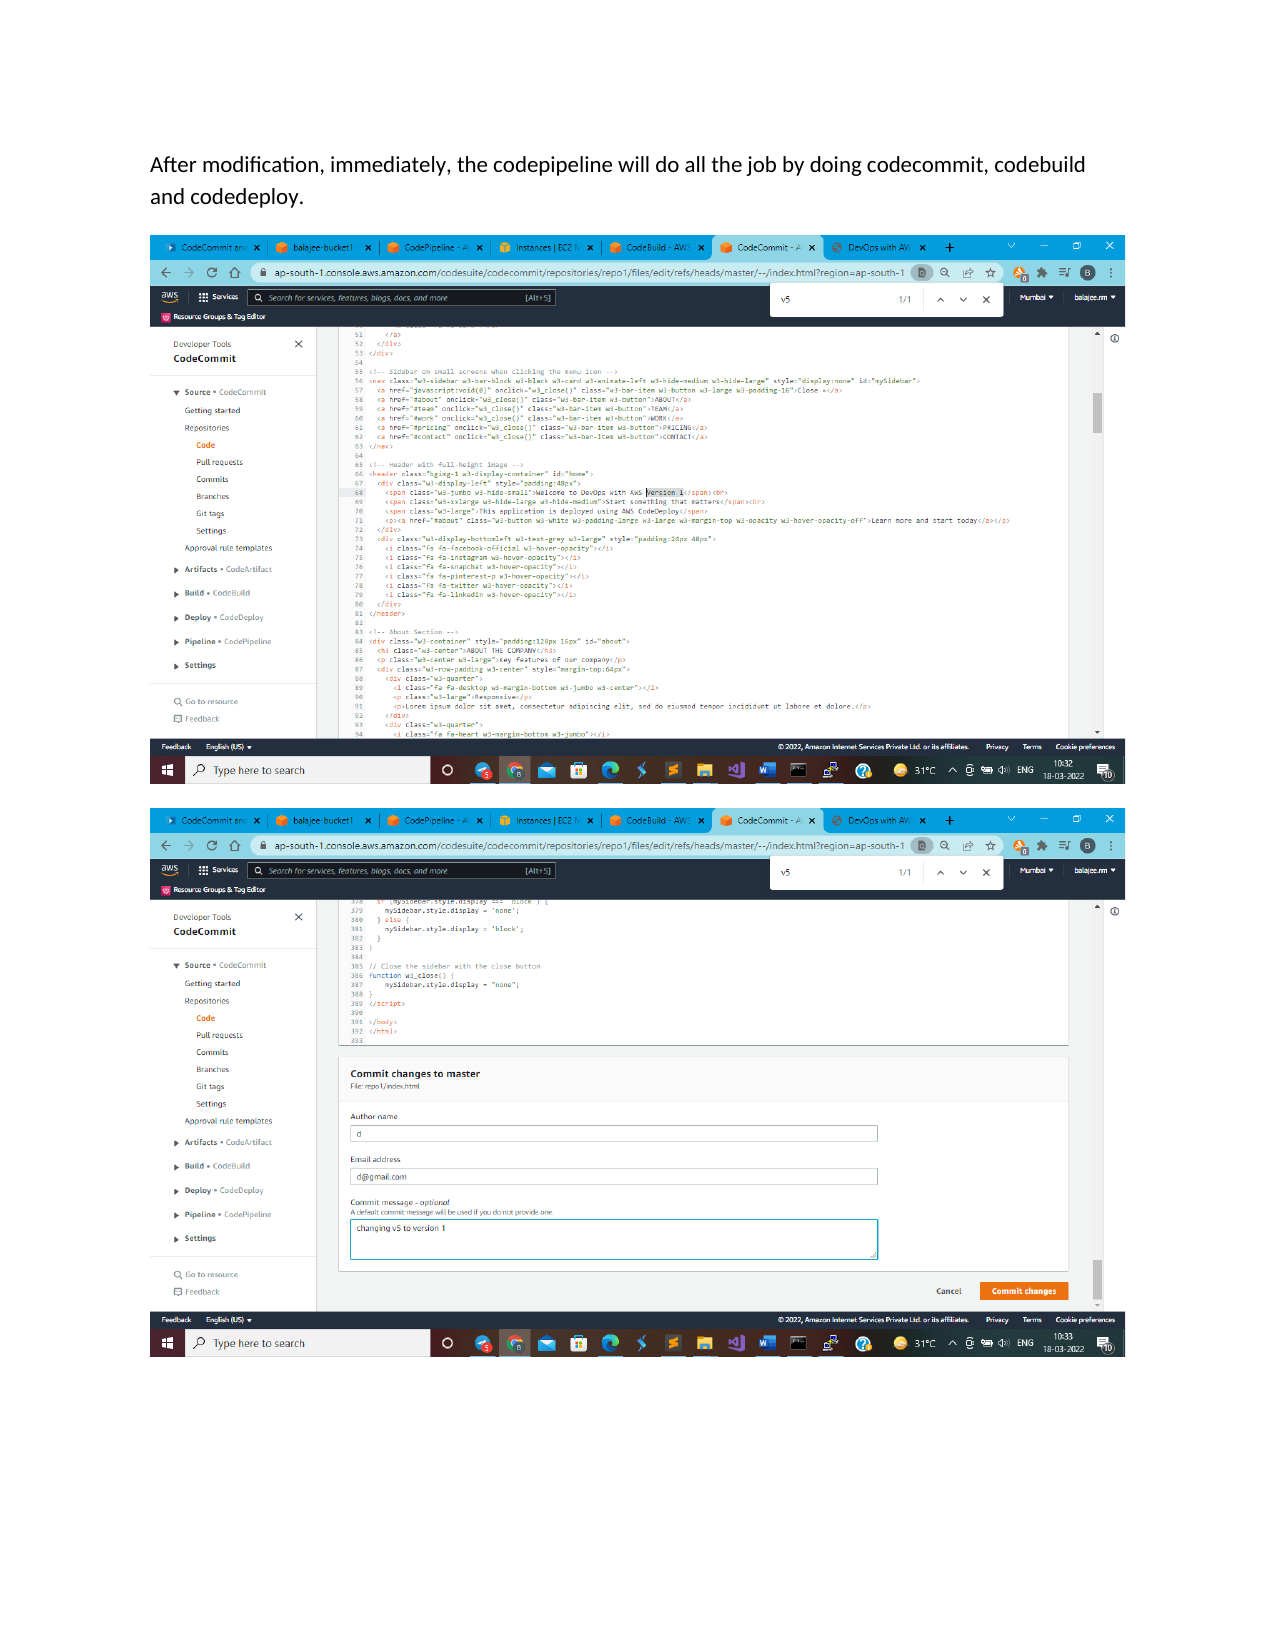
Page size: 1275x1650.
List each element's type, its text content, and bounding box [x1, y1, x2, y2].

picture [166, 818, 174, 823]
picture [166, 245, 174, 250]
picture [150, 808, 1125, 1357]
picture [501, 243, 509, 252]
picture [501, 816, 509, 825]
picture [277, 243, 287, 252]
text After modification, immediately, the codepipeline will do all the job by doing codecommit, codebuild and codedeploy. [150, 150, 1125, 210]
picture [611, 243, 620, 252]
picture [388, 243, 398, 252]
picture [277, 816, 287, 825]
picture [150, 235, 1125, 784]
picture [611, 816, 620, 825]
picture [388, 816, 398, 825]
